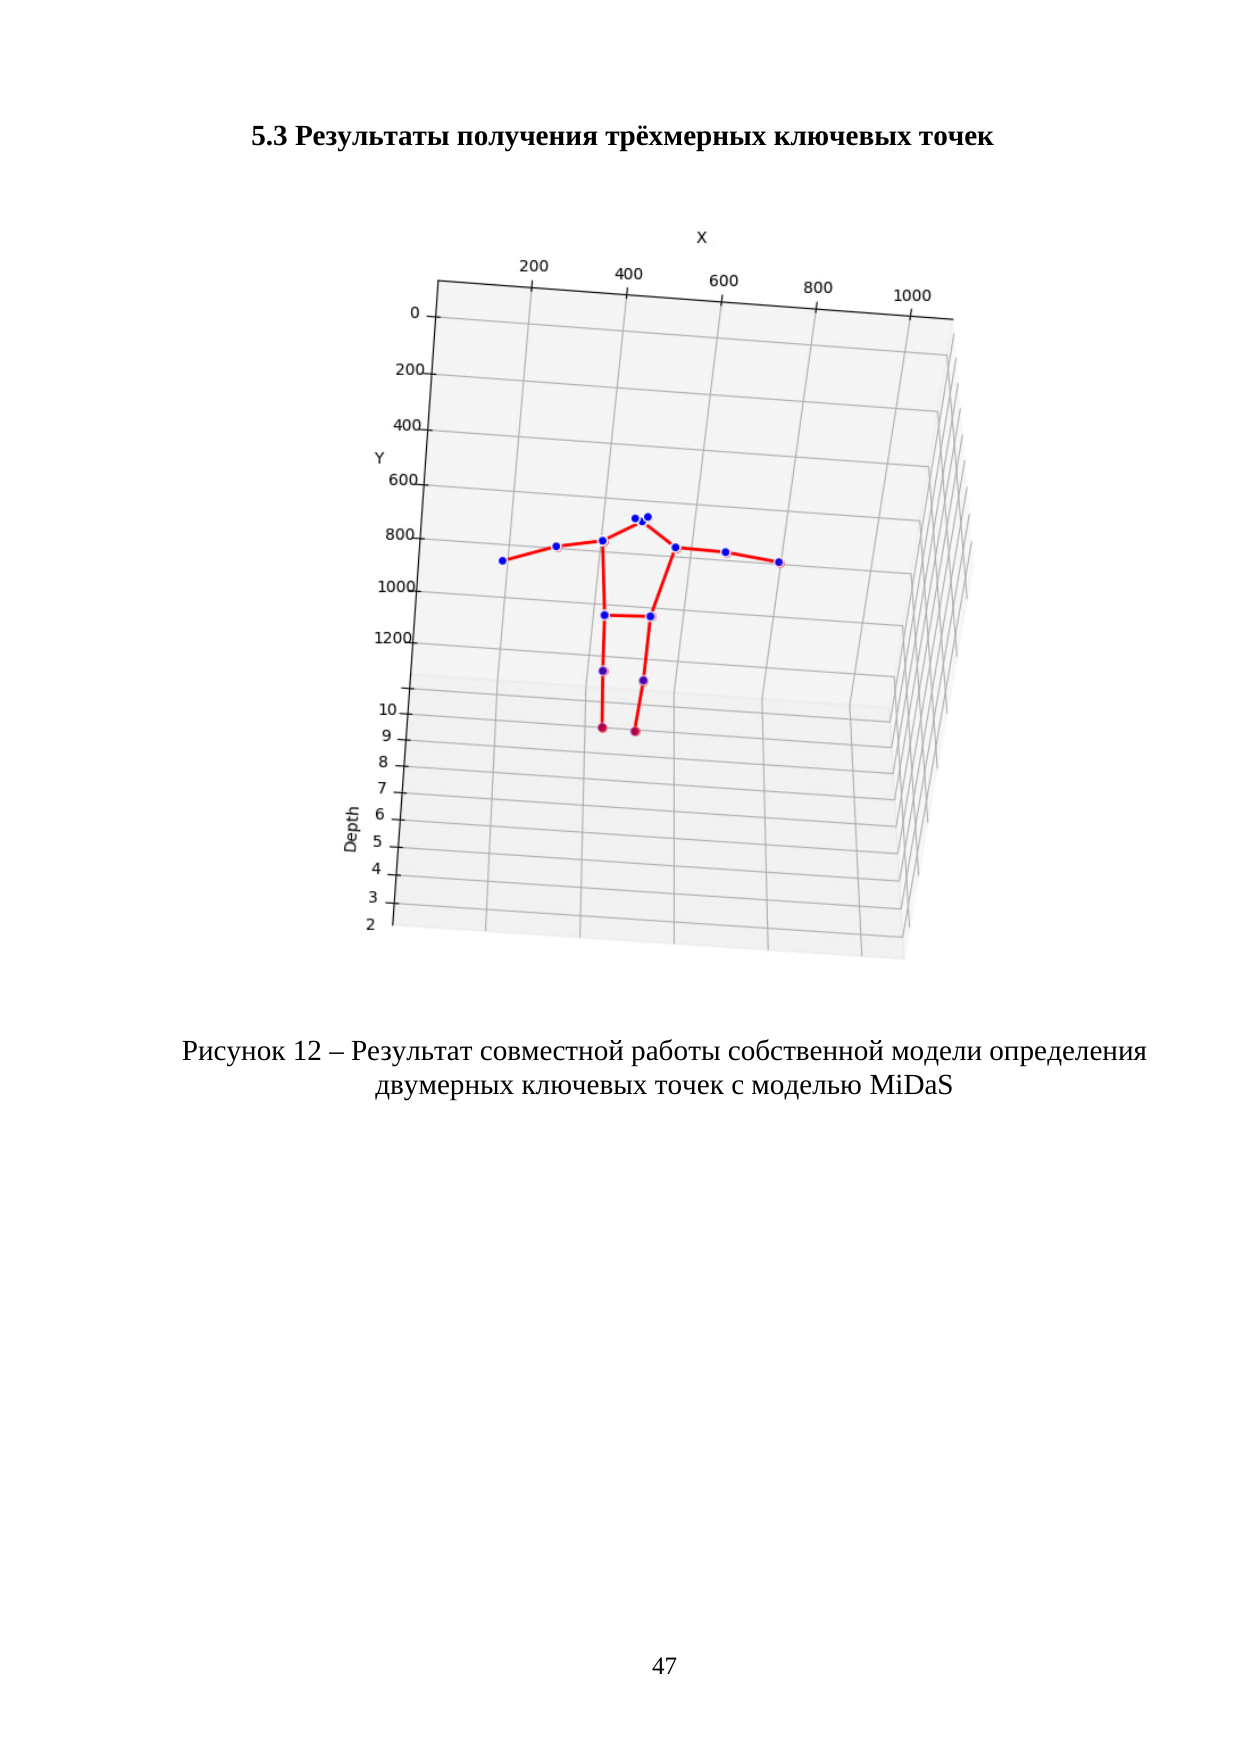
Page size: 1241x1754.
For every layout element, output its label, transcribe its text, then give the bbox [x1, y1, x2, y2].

text Рисунок 12 – Результат совместной работы собственной модели определения двумерных ключевых точек с моделью MiDaS [177, 1033, 1152, 1101]
text Результаты получения трёхмерных ключевых точек [177, 118, 1152, 152]
picture [251, 168, 1085, 1005]
